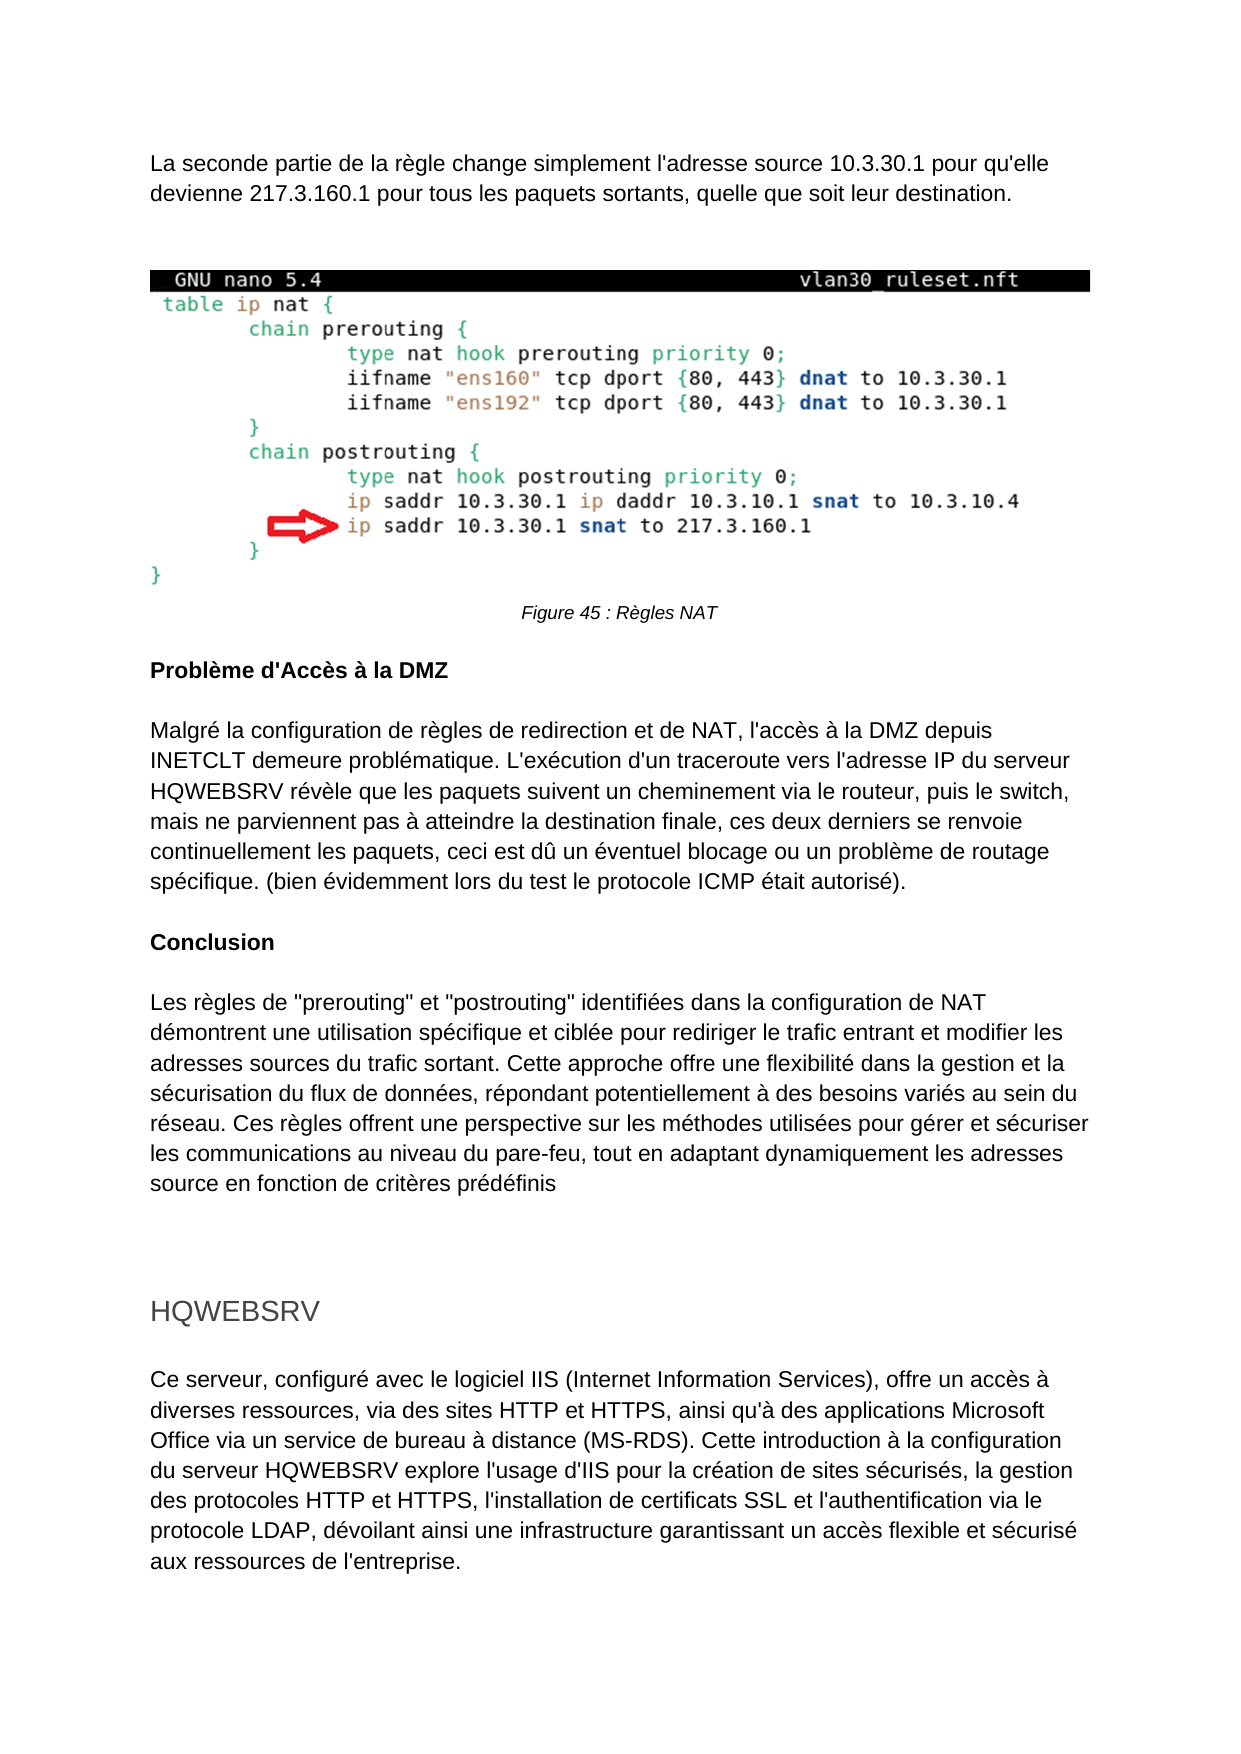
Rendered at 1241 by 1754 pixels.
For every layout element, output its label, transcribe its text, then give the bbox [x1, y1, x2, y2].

text Malgré la configuration de règles de redirection et de NAT, l'accès à la DMZ depuis INETCLT demeure problématique. L'exécution d'un traceroute vers l'adresse IP du serveur HQWEBSRV révèle que les paquets suivent un cheminement via le routeur, puis le switch, mais ne parviennent pas à atteindre la destination finale, ces deux derniers se renvoie continuellement les paquets, ceci est dû un éventuel blocage ou un problème de routage spécifique. (bien évidemment lors du test le protocole ICMP était autorisé). [150, 717, 1090, 894]
picture [150, 270, 1091, 598]
text La seconde partie de la règle change simplement l'adresse source 10.3.30.1 pour qu'elle devienne 217.3.160.1 pour tous les paquets sortants, quelle que soit leur destination. [150, 150, 1090, 207]
text Figure 45 : Règles NAT [150, 602, 1090, 623]
text Ce serveur, configuré avec le logiciel IIS (Internet Information Services), offre un accès à diverses ressources, via des sites HTTP et HTTPS, ainsi qu'à des applications Microsoft Office via un service de bureau à distance (MS-RDS). Cette introduction à la configuration du serveur HQWEBSRV explore l'usage d'IIS pour la création de sites sécurisés, la gestion des protocoles HTTP et HTTPS, l'installation de certificats SSL et l'authentification via le protocole LDAP, dévoilant ainsi une infrastructure garantissant un accès flexible et sécurisé aux ressources de l'entreprise. [150, 1366, 1090, 1574]
text Conclusion [150, 929, 1090, 955]
subtitle HQWEBSRV [150, 1294, 1090, 1328]
text Les règles de "prerouting" et "postrouting" identifiées dans la configuration de NAT démontrent une utilisation spécifique et ciblée pour rediriger le trafic entrant et modifier les adresses sources du trafic sortant. Cette approche offre une flexibilité dans la gestion et la sécurisation du flux de données, répondant potentiellement à des besoins variés au sein du réseau. Ces règles offrent une perspective sur les méthodes utilisées pour gérer et sécuriser les communications au niveau du pare-feu, tout en adaptant dynamiquement les adresses source en fonction de critères prédéfinis [150, 989, 1090, 1197]
text Problème d'Accès à la DMZ [150, 657, 1090, 683]
